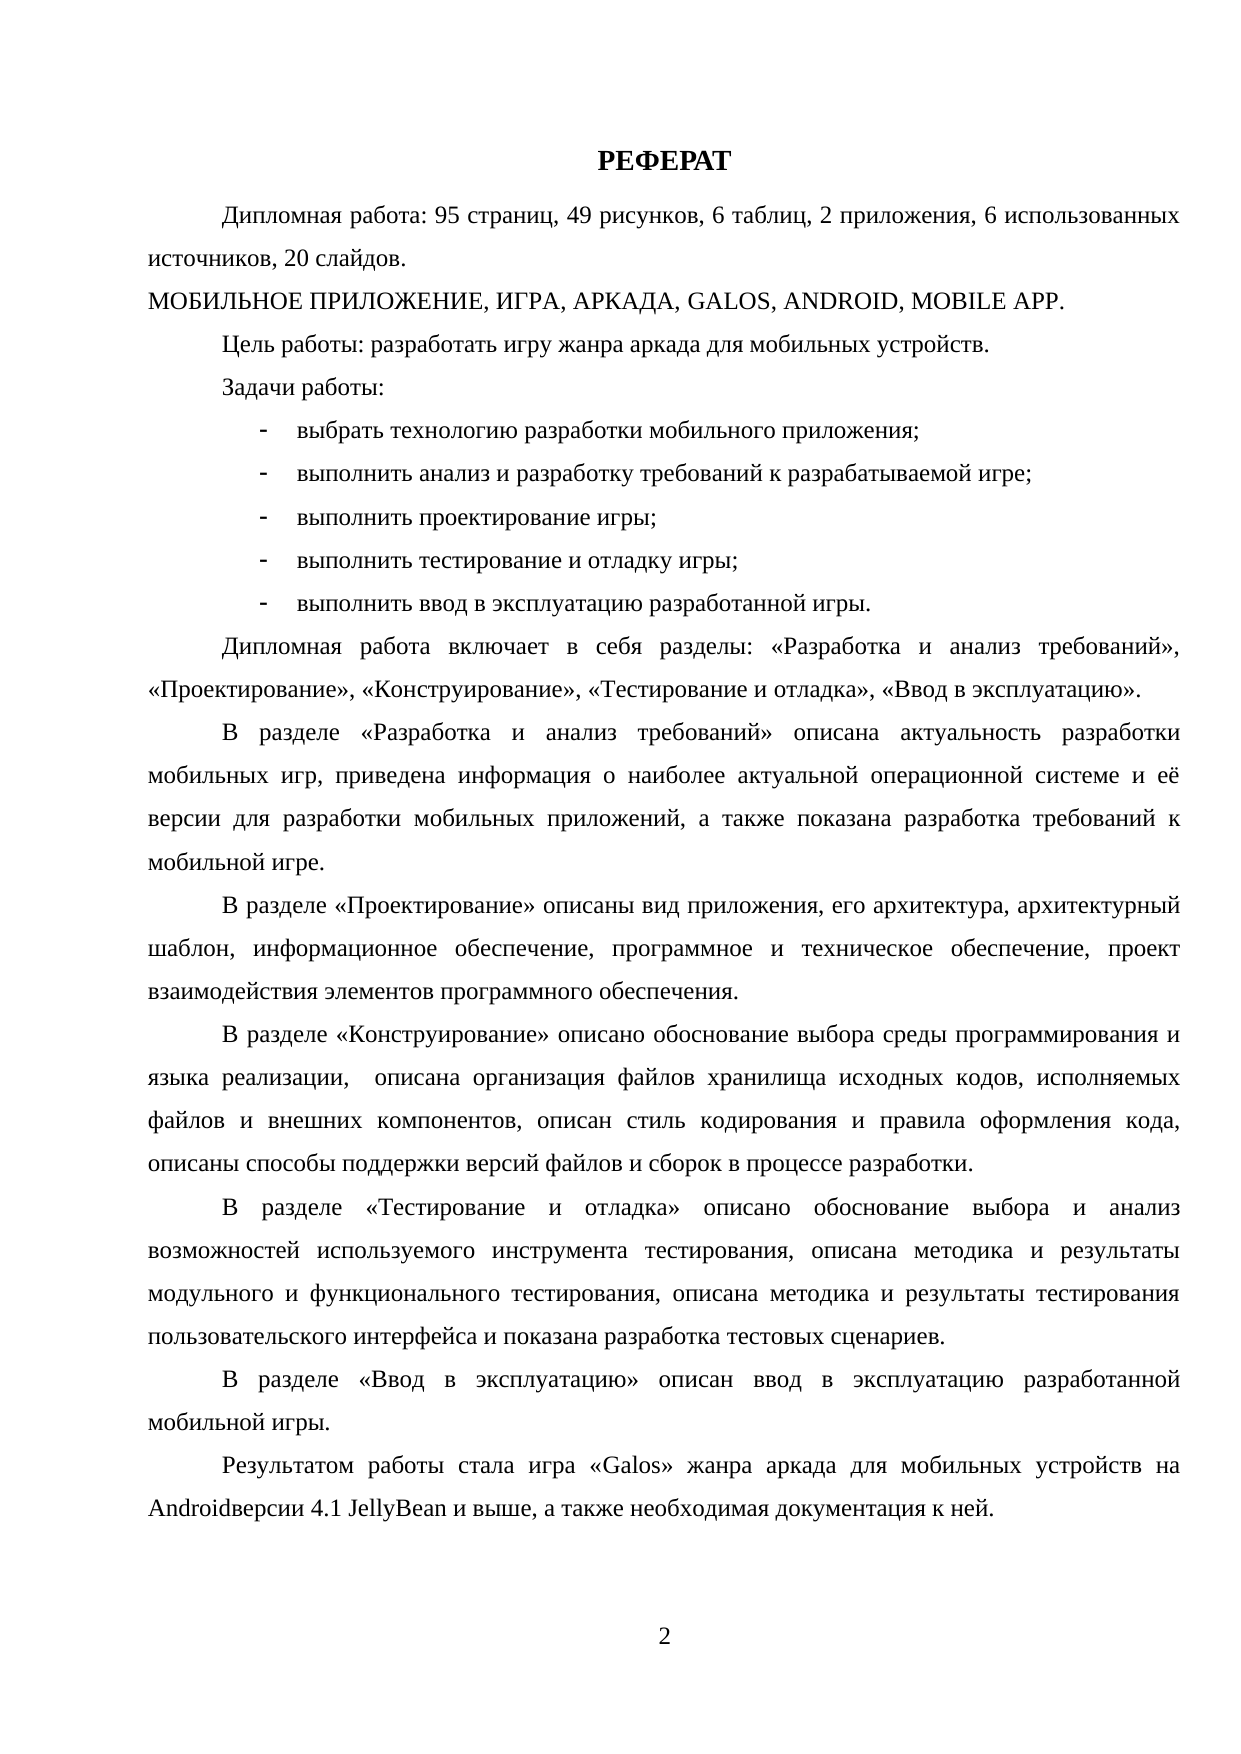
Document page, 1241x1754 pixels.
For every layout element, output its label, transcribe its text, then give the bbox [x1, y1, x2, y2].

list выполнить тестирование и отладку игры; [259, 545, 1181, 573]
list выбрать технологию разработки мобильного приложения; [259, 415, 1181, 444]
list выполнить анализ и разработку требований к разрабатываемой игре; [259, 458, 1181, 487]
list выполнить ввод в эксплуатацию разработанной игры. [259, 588, 1181, 617]
text Задачи работы: [148, 372, 1181, 401]
text В разделе «Ввод в эксплуатацию» описан ввод в эксплуатацию разработанной мобильной игры. [148, 1364, 1181, 1436]
text В разделе «Разработка и анализ требований» описана актуальность разработки мобильных игр, приведена информация о наиболее актуальной операционной системе и её версии для разработки мобильных приложений, а также показана разработка требований к мобильной игре. [148, 717, 1181, 875]
text Цель работы: разработать игру жанра аркада для мобильных устройств. [148, 329, 1181, 358]
text В разделе «Проектирование» описаны вид приложения, его архитектура, архитектурный шаблон, информационное обеспечение, программное и техническое обеспечение, проект взаимодействия элементов программного обеспечения. [148, 890, 1181, 1005]
text В разделе «Конструирование» описано обоснование выбора среды программирования и языка реализации, описана организация файлов хранилища исходных кодов, исполняемых файлов и внешних компонентов, описан стиль кодирования и правила оформления кода, описаны способы поддержки версий файлов и сборок в процессе разработки. [148, 1019, 1181, 1177]
text Дипломная работа включает в себя разделы: «Разработка и анализ требований», «Проектирование», «Конструирование», «Тестирование и отладка», «Ввод в эксплуатацию». [148, 631, 1181, 703]
text МОБИЛЬНОЕ ПРИЛОЖЕНИЕ, ИГРА, АРКАДА, GALOS, ANDROID, MOBILE APP. [148, 286, 1181, 315]
list выполнить проектирование игры; [259, 502, 1181, 530]
text Дипломная работа: 95 страниц, 49 рисунков, 6 таблиц, 2 приложения, 6 использованных источников, 20 слайдов. [148, 200, 1181, 272]
text Реферат [148, 143, 1181, 177]
text Результатом работы стала игра «Galos» жанра аркада для мобильных устройств на Androidверсии 4.1 JellyBean и выше, а также необходимая документация к ней. [148, 1450, 1181, 1522]
text В разделе «Тестирование и отладка» описано обоснование выбора и анализ возможностей используемого инструмента тестирования, описана методика и результаты модульного и функционального тестирования, описана методика и результаты тестирования пользовательского интерфейса и показана разработка тестовых сценариев. [148, 1192, 1181, 1350]
